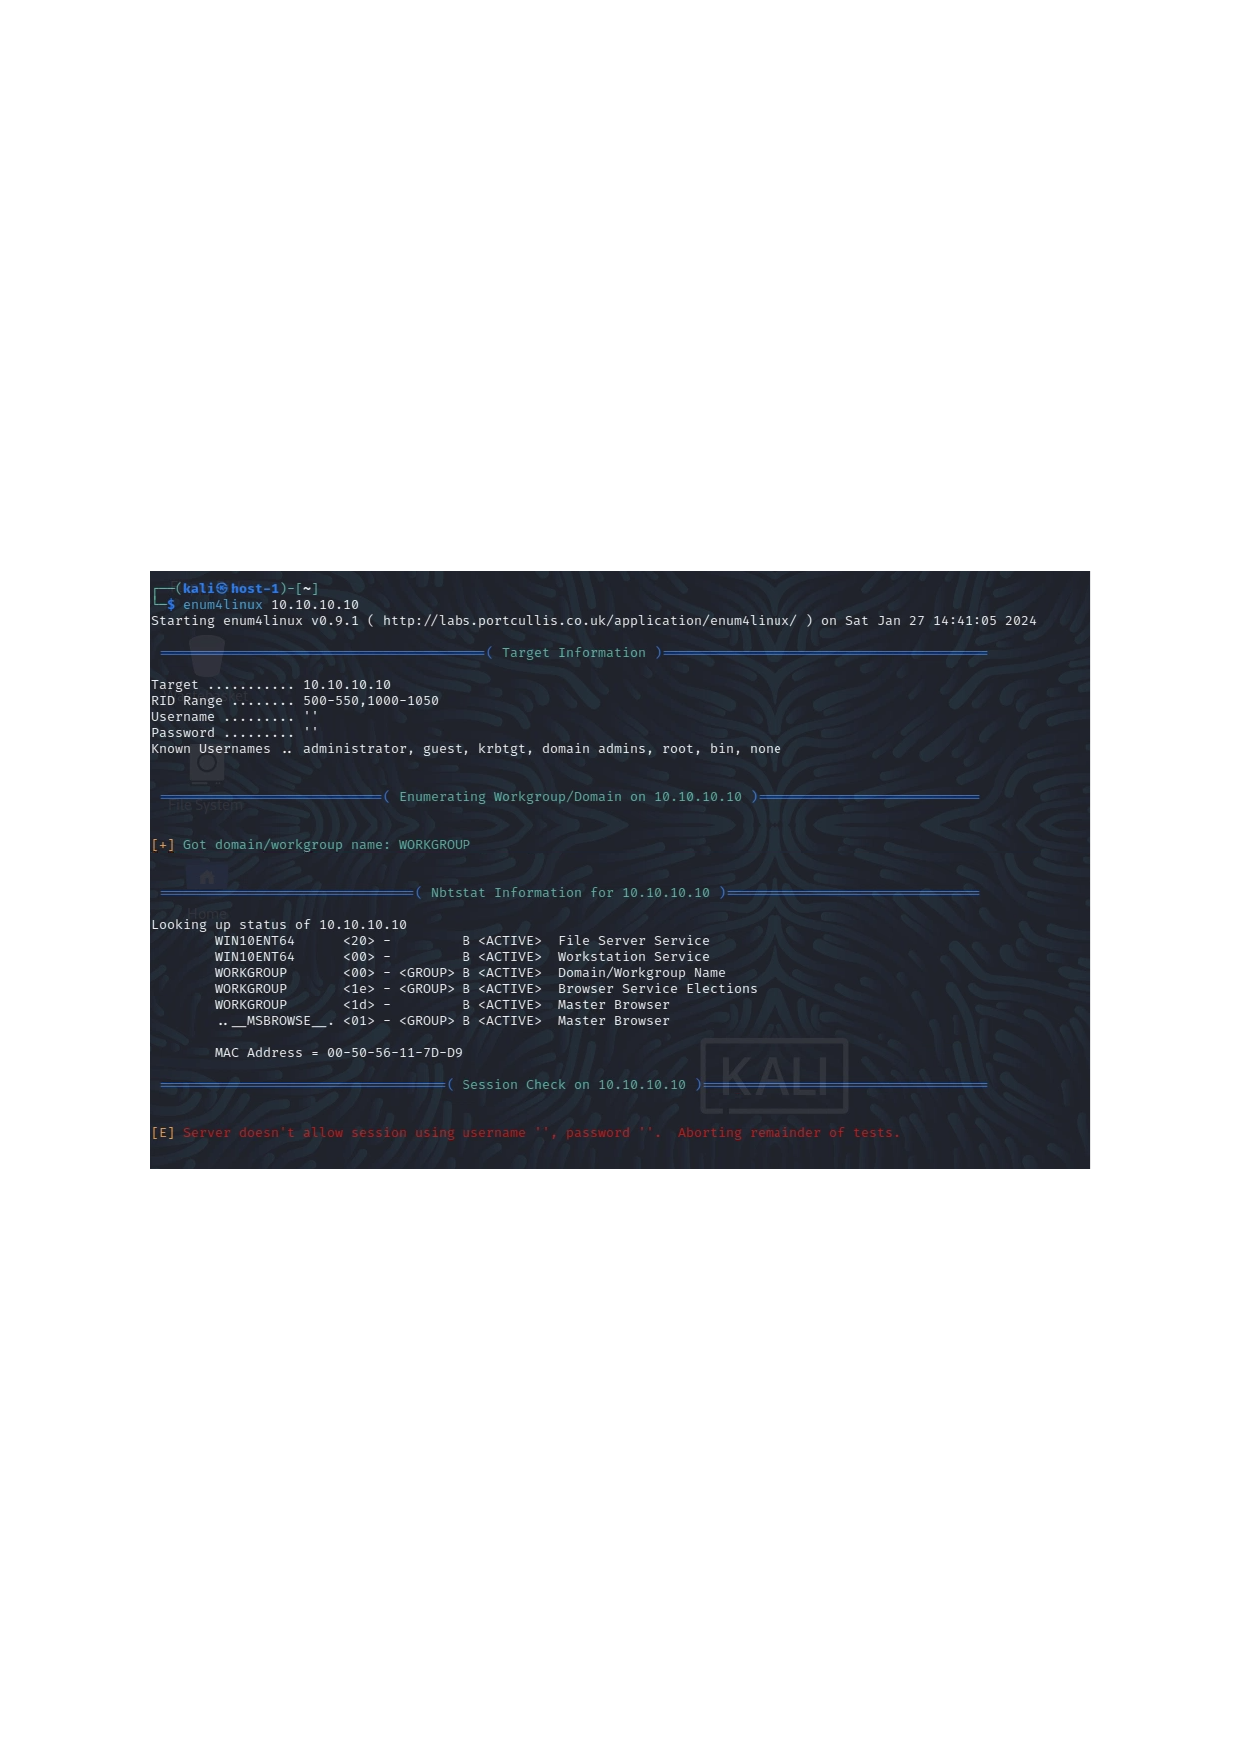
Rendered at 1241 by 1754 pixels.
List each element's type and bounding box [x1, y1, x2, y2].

picture [150, 571, 1091, 1169]
